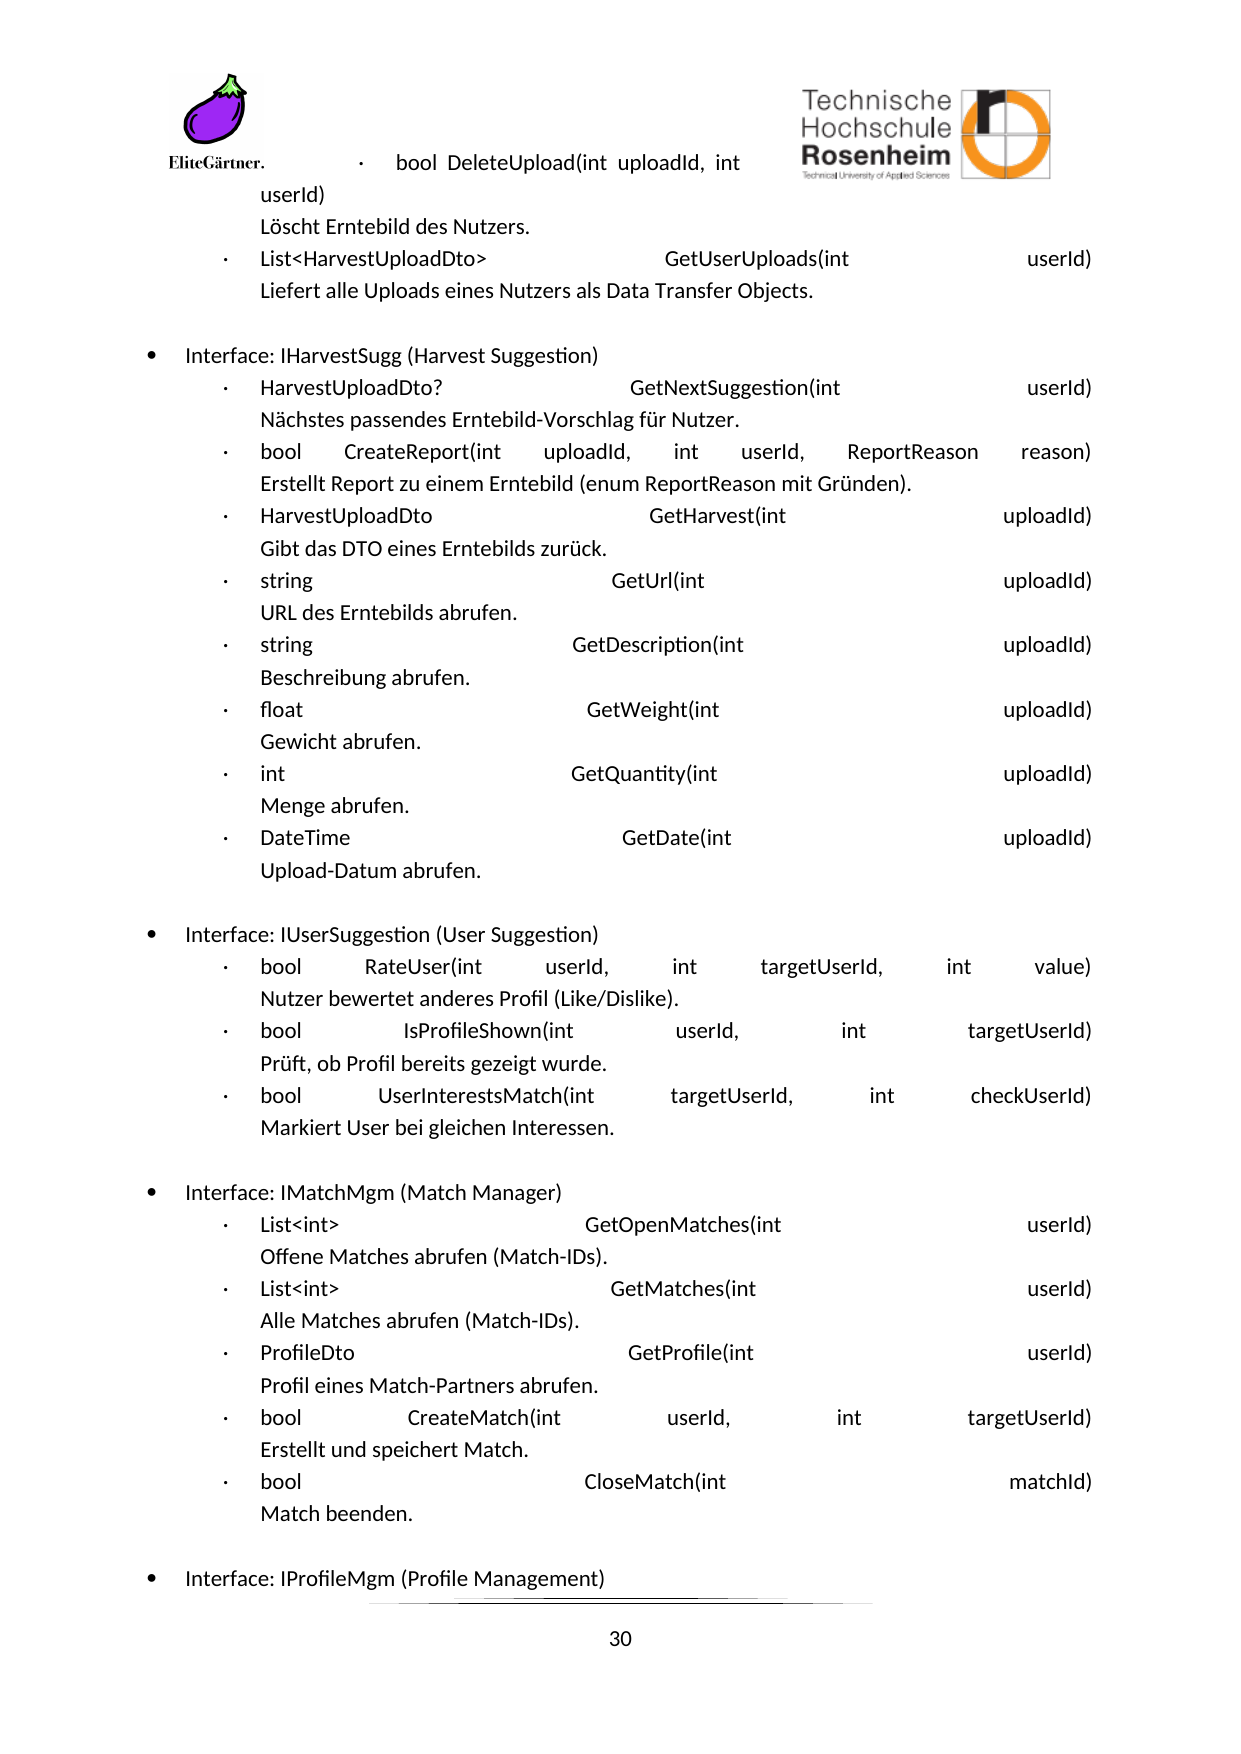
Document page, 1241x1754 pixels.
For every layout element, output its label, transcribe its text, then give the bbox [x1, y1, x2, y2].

picture [168, 73, 265, 169]
list string GetUrl(int uploadId) URL des Erntebilds abrufen. [223, 566, 1093, 626]
list List<int> GetOpenMatches(int userId) Offene Matches abrufen (Match-IDs). [223, 1210, 1093, 1270]
list List<int> GetMatches(int userId) Alle Matches abrufen (Match-IDs). [223, 1274, 1093, 1334]
list string GetDescription(int uploadId) Beschreibung abrufen. [223, 630, 1093, 691]
list bool IsProfileShown(int userId, int targetUserId) Prüft, ob Profil bereits gezeigt wurde. [223, 1017, 1093, 1077]
list List<HarvestUploadDto> GetUserUploads(int userId) Liefert alle Uploads eines Nutzers als Data Transfer Objects. [223, 244, 1093, 304]
list bool UserInterestsMatch(int targetUserId, int checkUserId) Markiert User bei gleichen Interessen. [223, 1081, 1093, 1141]
list bool CloseMatch(int matchId) Match beenden. [223, 1467, 1093, 1527]
list Interface: IUserSuggestion (User Suggestion) [148, 920, 1093, 948]
list bool DeleteUpload(int uploadId, int userId) Löscht Erntebild des Nutzers. [223, 148, 1093, 240]
list Interface: IMatchMgm (Match Manager) [148, 1178, 1093, 1206]
list bool CreateReport(int uploadId, int userId, ReportReason reason) Erstellt Report zu einem Erntebild (enum ReportReason mit Gründen). [223, 437, 1093, 497]
list ProfileDto GetProfile(int userId) Profil eines Match-Partners abrufen. [223, 1338, 1093, 1399]
list float GetWeight(int uploadId) Gewicht abrufen. [223, 695, 1093, 755]
list Interface: IHarvestSugg (Harvest Suggestion) [148, 341, 1093, 369]
list DateTime GetDate(int uploadId) Upload-Datum abrufen. [223, 823, 1093, 884]
list HarvestUploadDto? GetNextSuggestion(int userId) Nächstes passendes Erntebild-Vorschlag für Nutzer. [223, 373, 1093, 433]
list bool RateUser(int userId, int targetUserId, int value) Nutzer bewertet anderes Profil (Like/Dislike). [223, 952, 1093, 1012]
list bool CreateMatch(int userId, int targetUserId) Erstellt und speichert Match. [223, 1403, 1093, 1463]
list int GetQuantity(int uploadId) Menge abrufen. [223, 759, 1093, 819]
list Interface: IProfileMgm (Profile Management) [148, 1564, 1093, 1592]
list HarvestUploadDto GetHarvest(int uploadId) Gibt das DTO eines Erntebilds zurück. [223, 502, 1093, 562]
